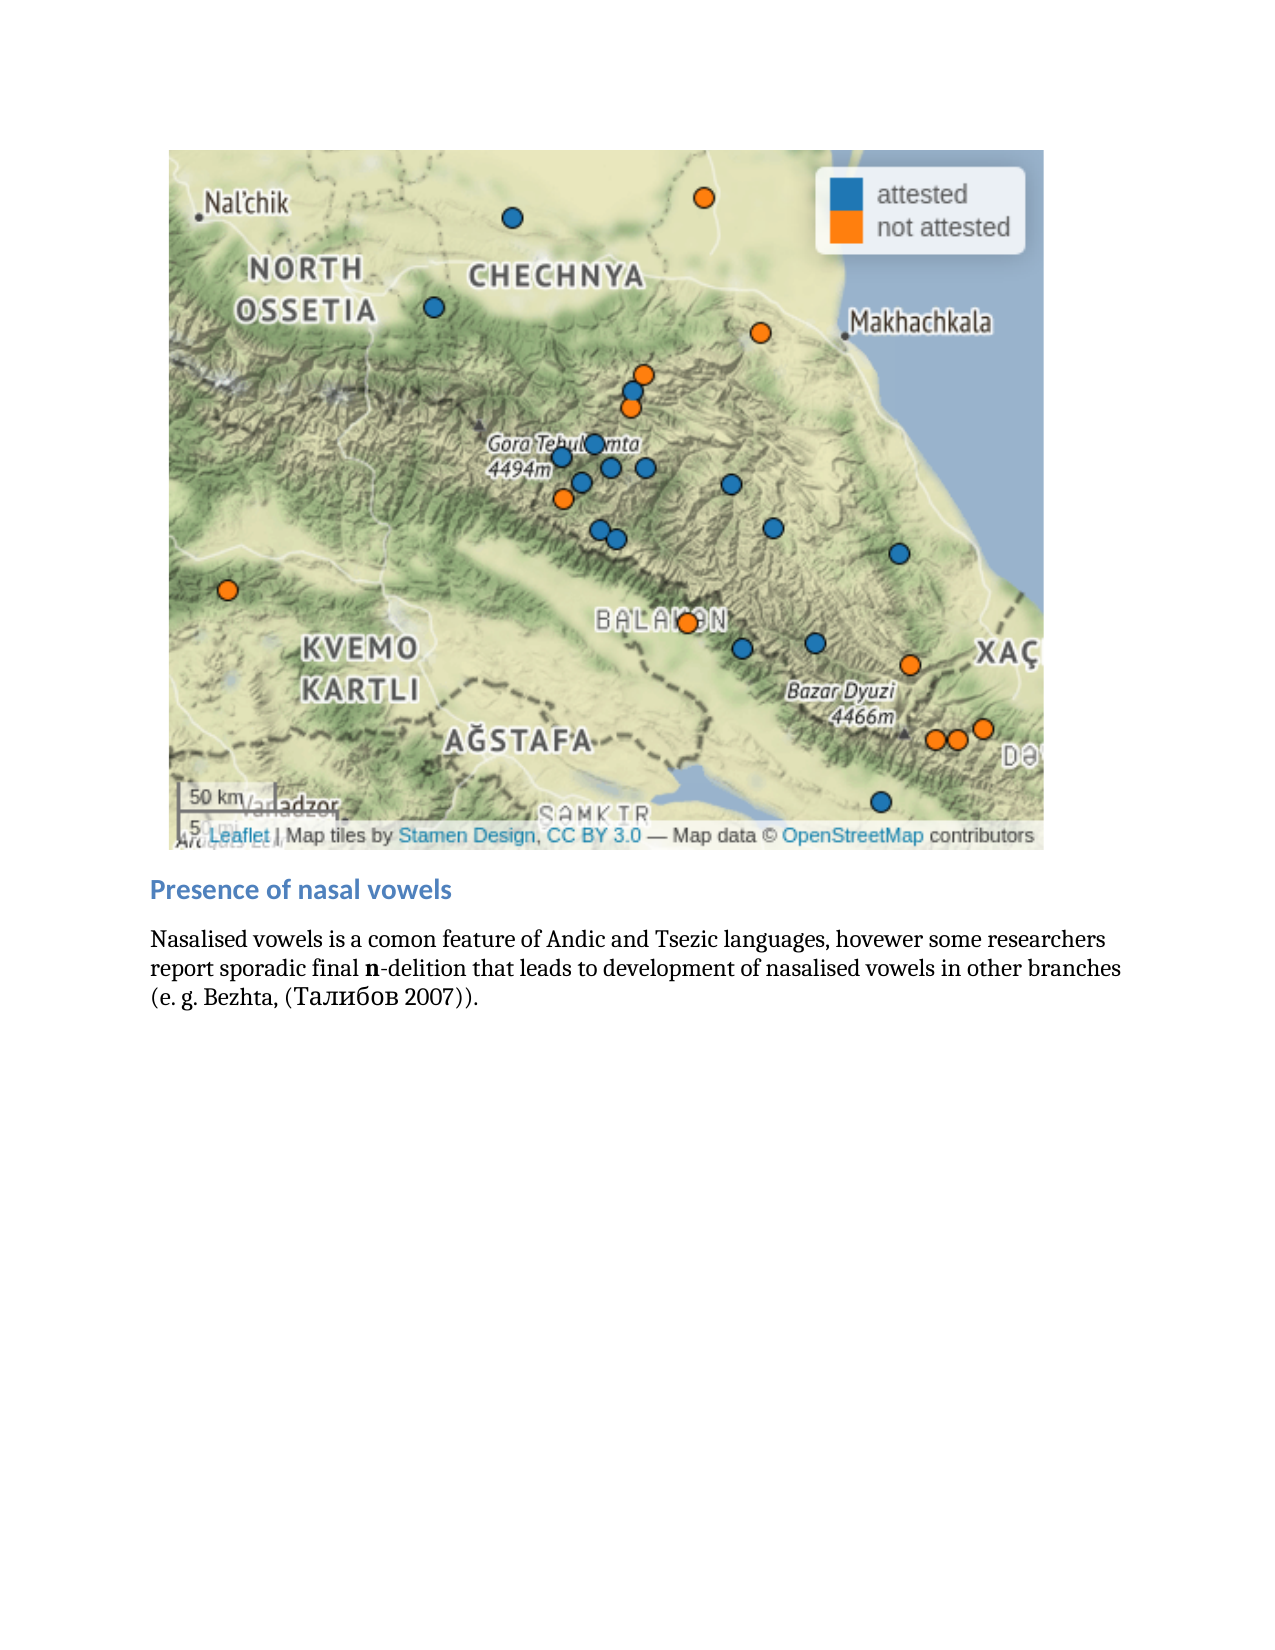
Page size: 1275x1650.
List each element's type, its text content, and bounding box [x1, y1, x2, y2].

picture [168, 150, 1044, 850]
subtitle Presence of nasal vowels [150, 871, 1125, 906]
text Nasalised vowels is a comon feature of Andic and Tsezic languages, hovewer some researchers report sporadic final n-delition that leads to development of nasalised vowels in other branches (e. g. Bezhta, (Талибов 2007)). [150, 925, 1125, 1011]
